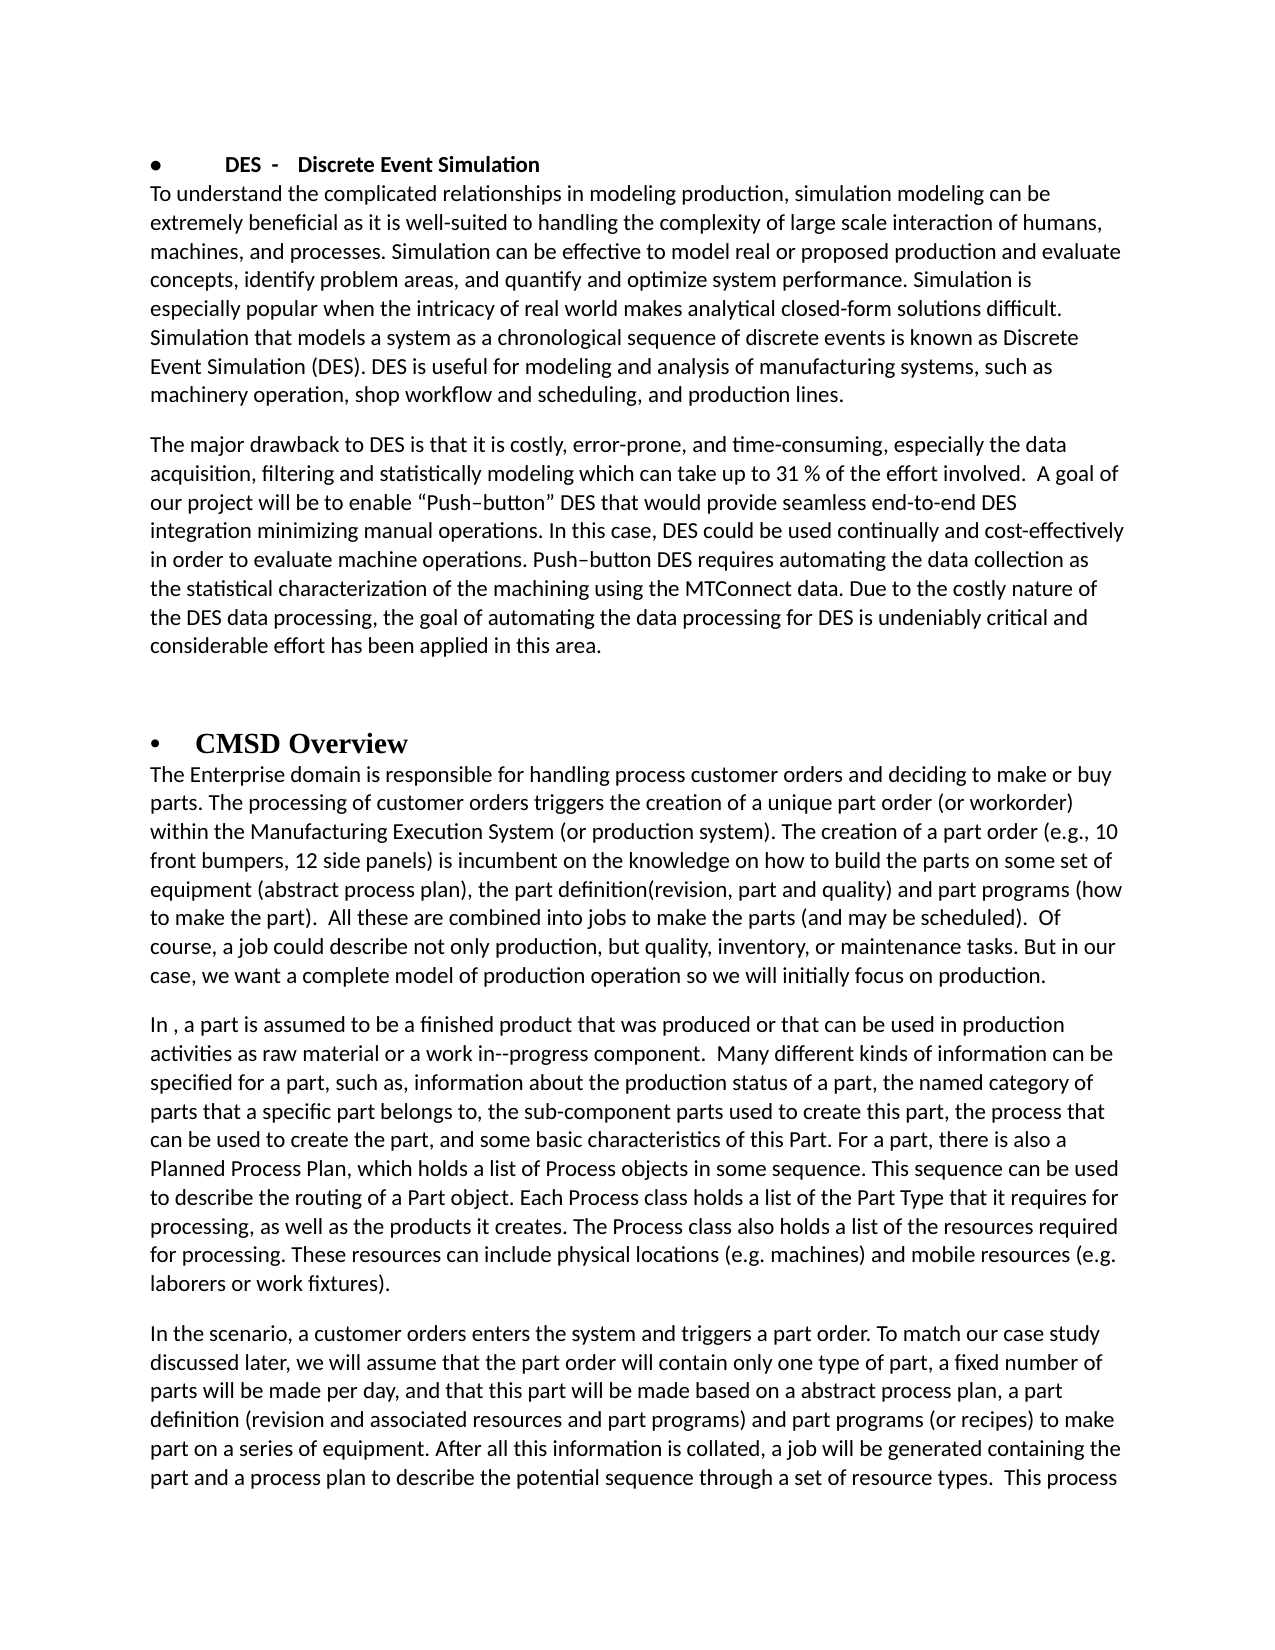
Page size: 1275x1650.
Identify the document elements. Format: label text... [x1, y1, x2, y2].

text The major drawback to DES is that it is costly, error-prone, and time-consuming, especially the data acquisition, filtering and statistically modeling which can take up to 31 % of the effort involved. A goal of our project will be to enable “Push–button” DES that would provide seamless end-to-end DES integration minimizing manual operations. In this case, DES could be used continually and cost-effectively in order to evaluate machine operations. Push–button DES requires automating the data collection as the statistical characterization of the machining using the MTConnect data. Due to the costly nature of the DES data processing, the goal of automating the data processing for DES is undeniably critical and considerable effort has been applied in this area. [150, 429, 1125, 659]
text The Enterprise domain is responsible for handling process customer orders and deciding to make or buy parts. The processing of customer orders triggers the creation of a unique part order (or workorder) within the Manufacturing Execution System (or production system). The creation of a part order (e.g., 10 front bumpers, 12 side panels) is incumbent on the knowledge on how to build the parts on some set of equipment (abstract process plan), the part definition(revision, part and quality) and part programs (how to make the part). All these are combined into jobs to make the parts (and may be scheduled). Of course, a job could describe not only production, but quality, inventory, or maintenance tasks. But in our case, we want a complete model of production operation so we will initially focus on production. [150, 759, 1125, 989]
text To understand the complicated relationships in modeling production, simulation modeling can be extremely beneficial as it is well-suited to handling the complexity of large scale interaction of humans, machines, and processes. Simulation can be effective to model real or proposed production and evaluate concepts, identify problem areas, and quantify and optimize system performance. Simulation is especially popular when the intricacy of real world makes analytical closed-form solutions difficult. Simulation that models a system as a chronological sequence of discrete events is known as Discrete Event Simulation (DES). DES is useful for modeling and analysis of manufacturing systems, such as machinery operation, shop workflow and scheduling, and production lines. [150, 179, 1125, 409]
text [150, 1318, 1125, 1491]
text In , a part is assumed to be a finished product that was produced or that can be used in production activities as raw material or a work in--progress component. Many different kinds of information can be specified for a part, such as, information about the production status of a part, the named category of parts that a specific part belongs to, the sub-component parts used to create this part, the process that can be used to create the part, and some basic characteristics of this Part. For a part, there is also a Planned Process Plan, which holds a list of Process objects in some sequence. This sequence can be used to describe the routing of a Part object. Each Process class holds a list of the Part Type that it requires for processing, as well as the products it creates. The Process class also holds a list of the resources required for processing. These resources can include physical locations (e.g. machines) and mobile resources (e.g. laborers or work fixtures). [150, 1010, 1125, 1297]
list DES - Discrete Event Simulation [150, 150, 1125, 179]
list CMSD Overview [150, 730, 1125, 759]
